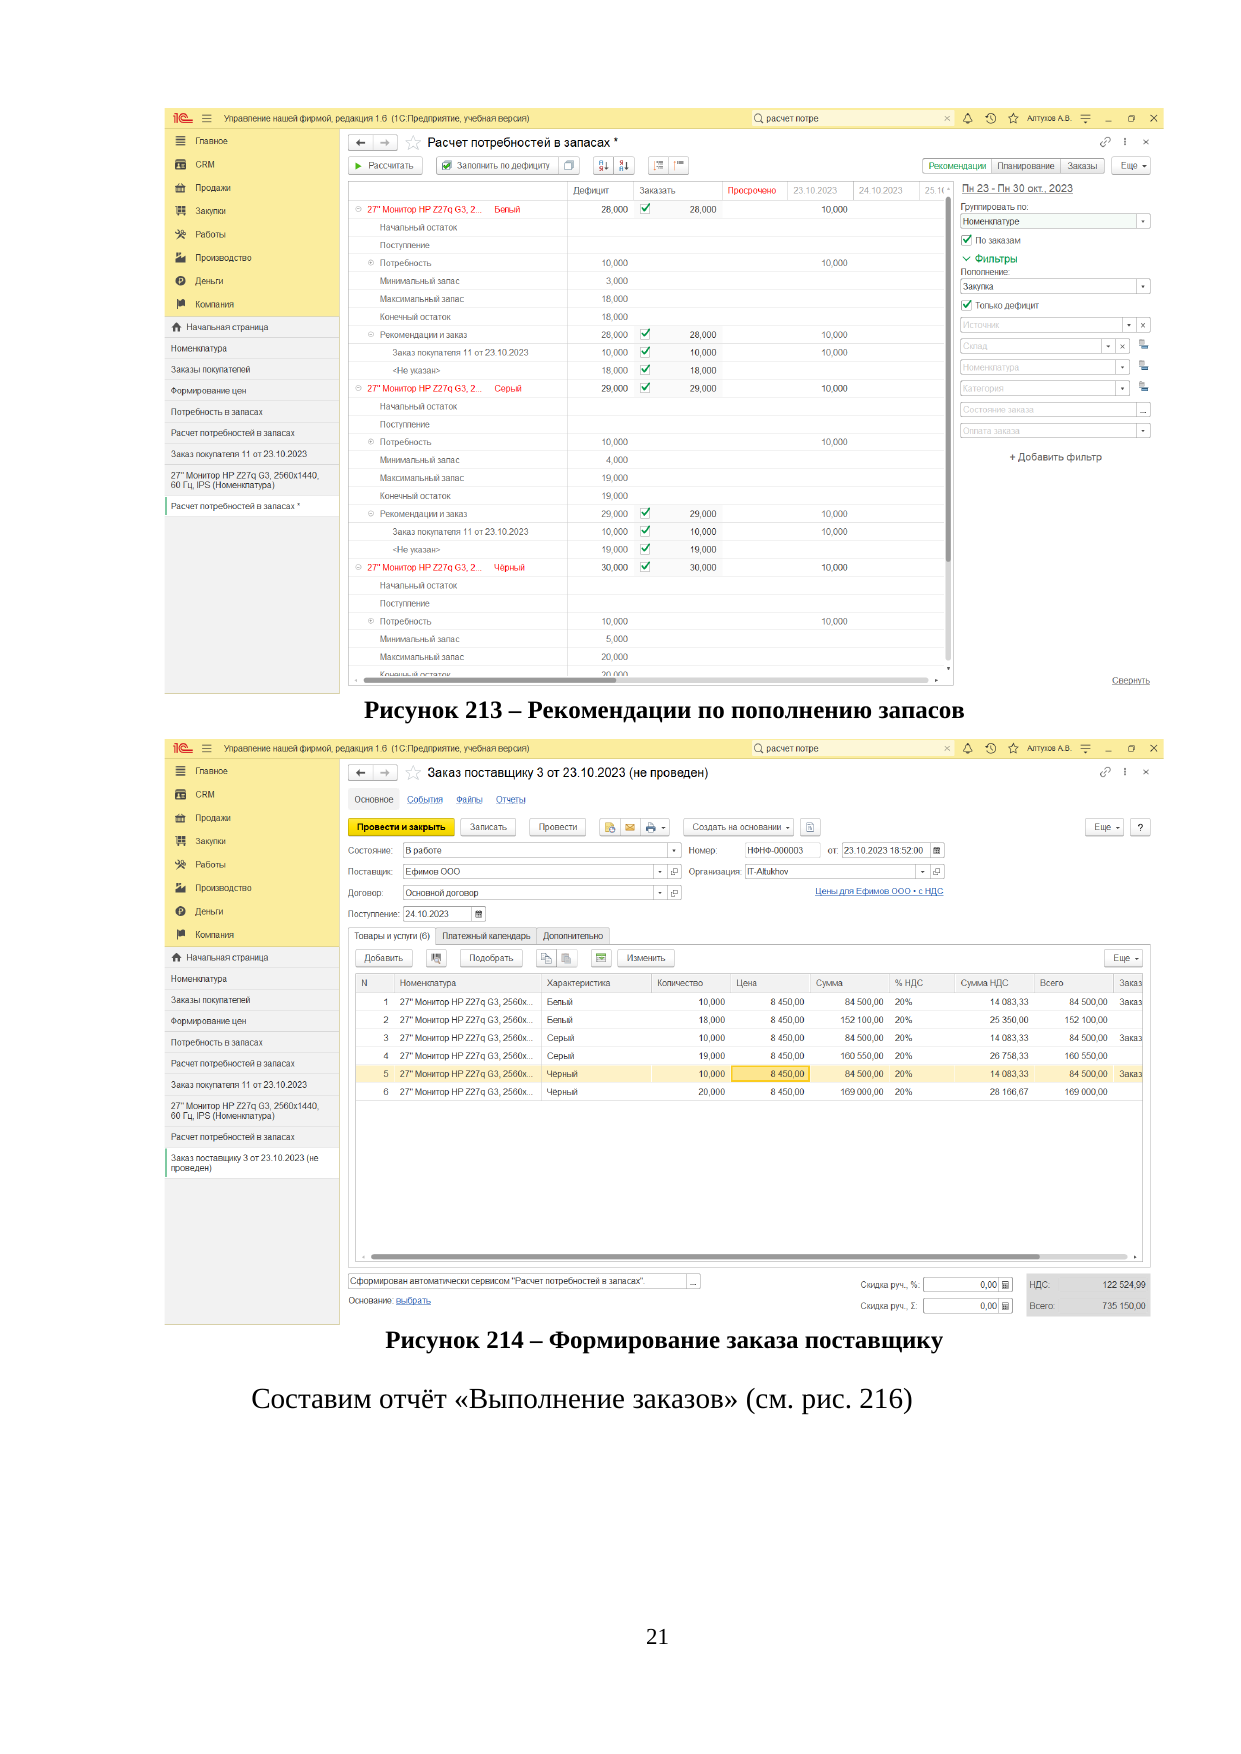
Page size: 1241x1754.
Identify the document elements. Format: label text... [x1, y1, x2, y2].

picture [164, 108, 1164, 694]
text Составим отчёт «Выполнение заказов» (см. рис. 216) [251, 1381, 1163, 1415]
picture [164, 739, 1164, 1325]
text Рисунок 213 – Рекомендации по пополнению запасов [208, 695, 1121, 724]
text Рисунок 214 – Формирование заказа поставщику [207, 1325, 1121, 1353]
